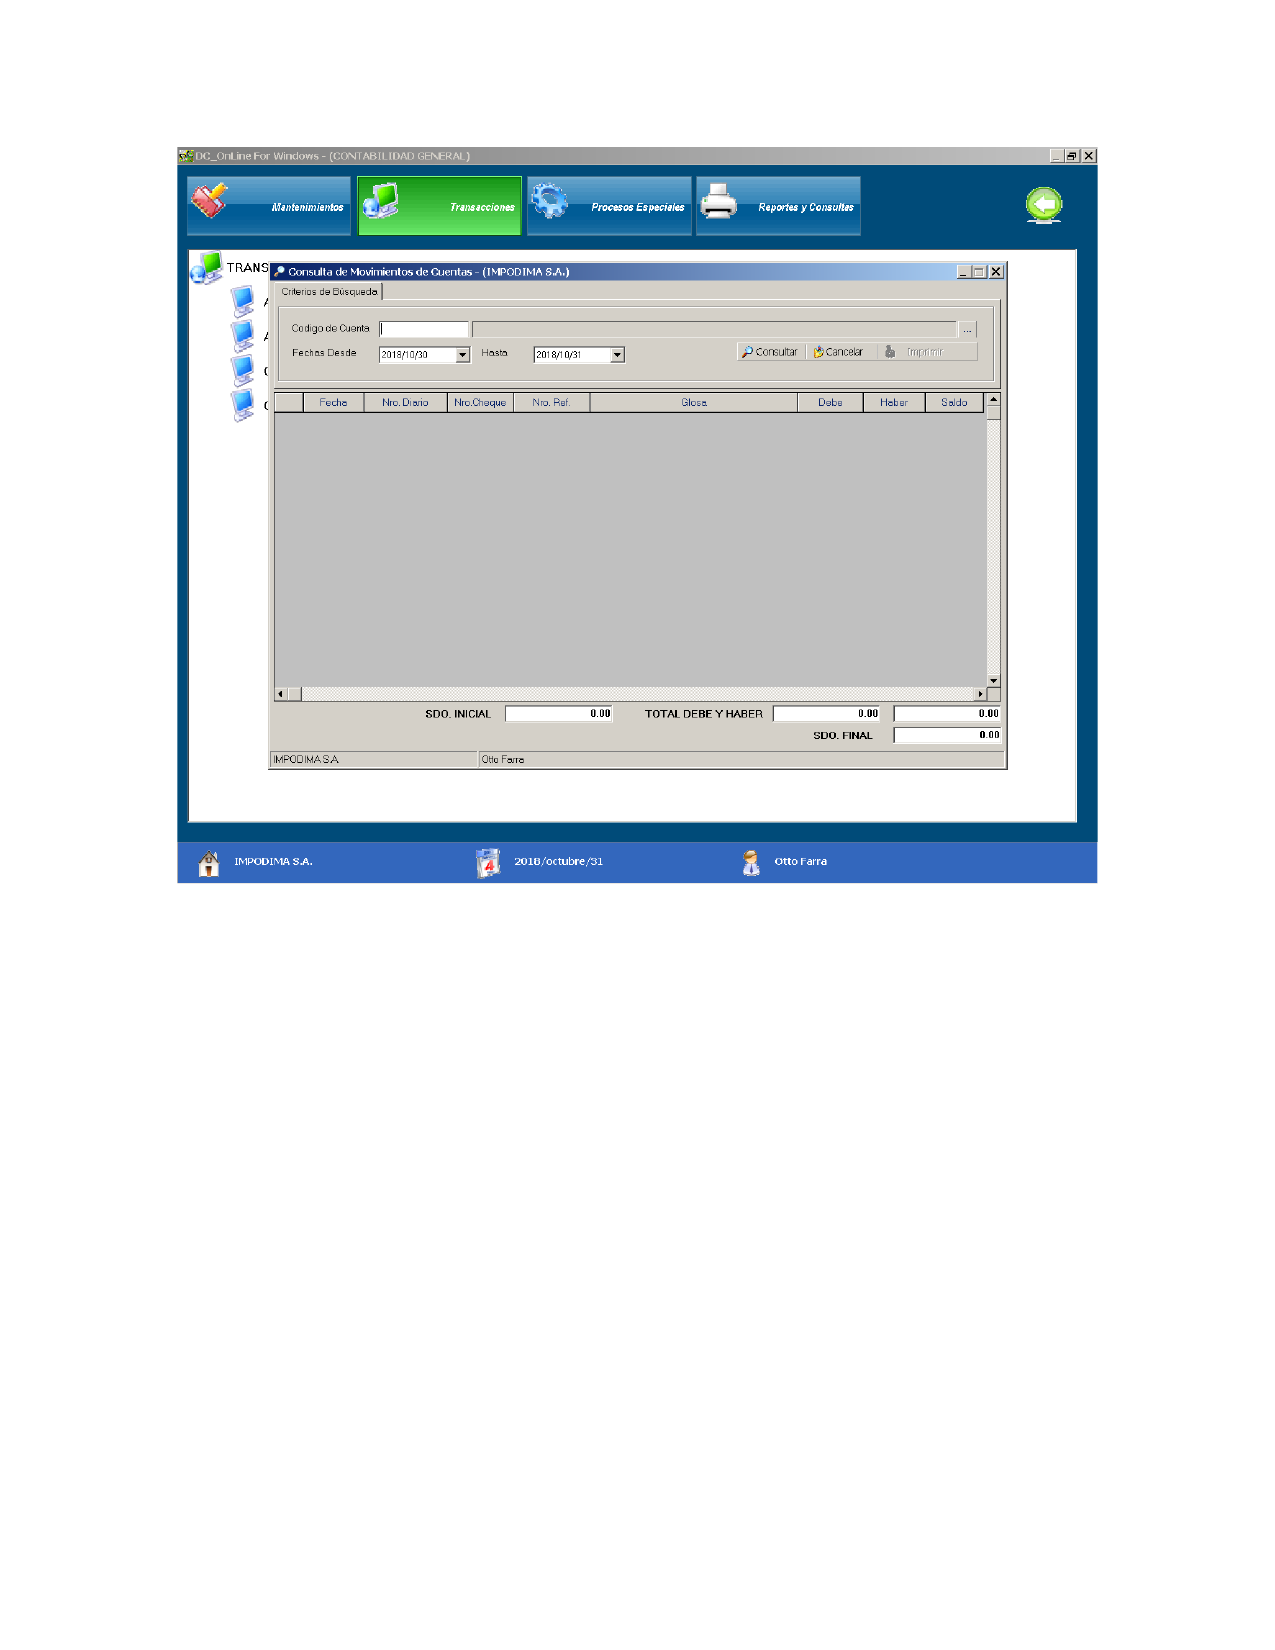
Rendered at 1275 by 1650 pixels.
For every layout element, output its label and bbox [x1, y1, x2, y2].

picture [177, 147, 1098, 884]
